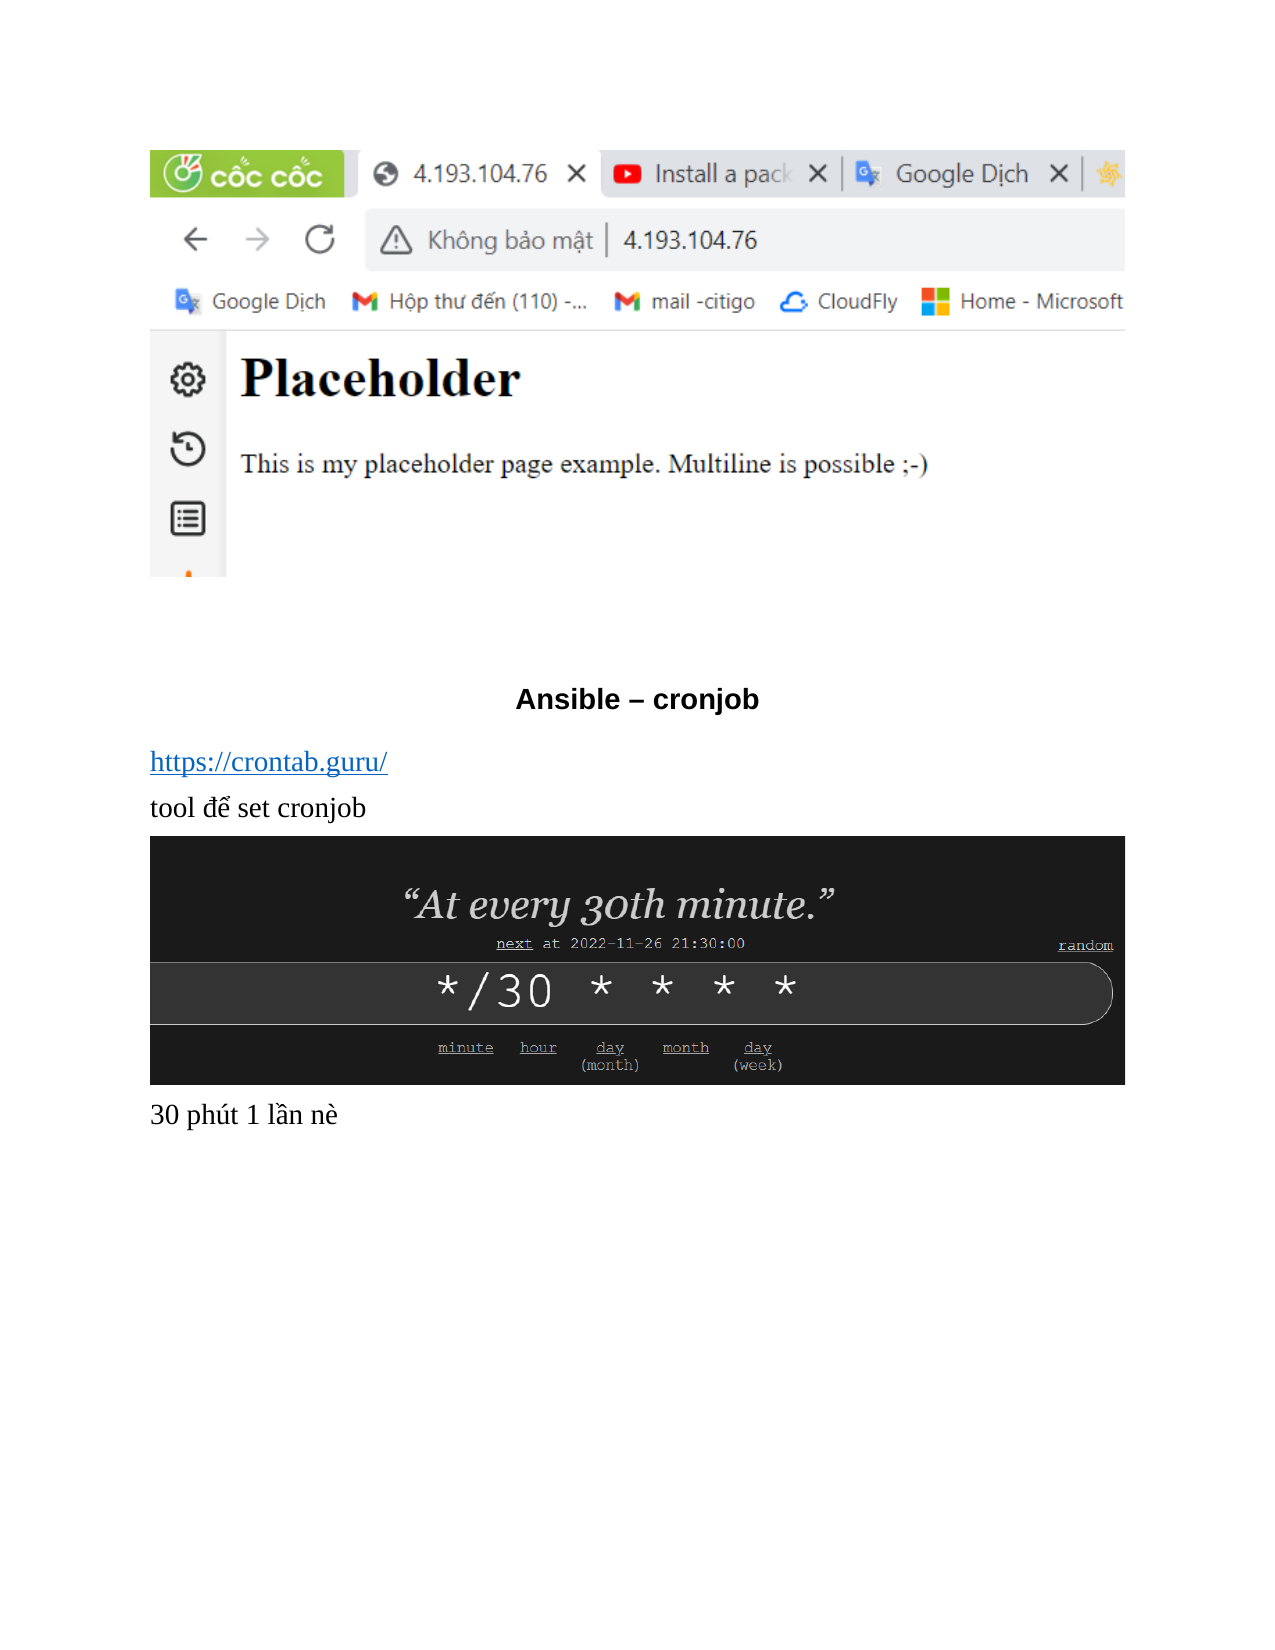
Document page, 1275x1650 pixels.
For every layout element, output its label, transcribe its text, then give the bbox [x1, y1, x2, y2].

text https://crontab.guru/ [150, 744, 1125, 778]
picture [150, 150, 1125, 577]
text tool để set cronjob [150, 791, 1125, 824]
subtitle Ansible – cronjob [150, 682, 1125, 715]
text 30 phút 1 lần nè [150, 1097, 1125, 1131]
picture [150, 836, 1125, 1085]
